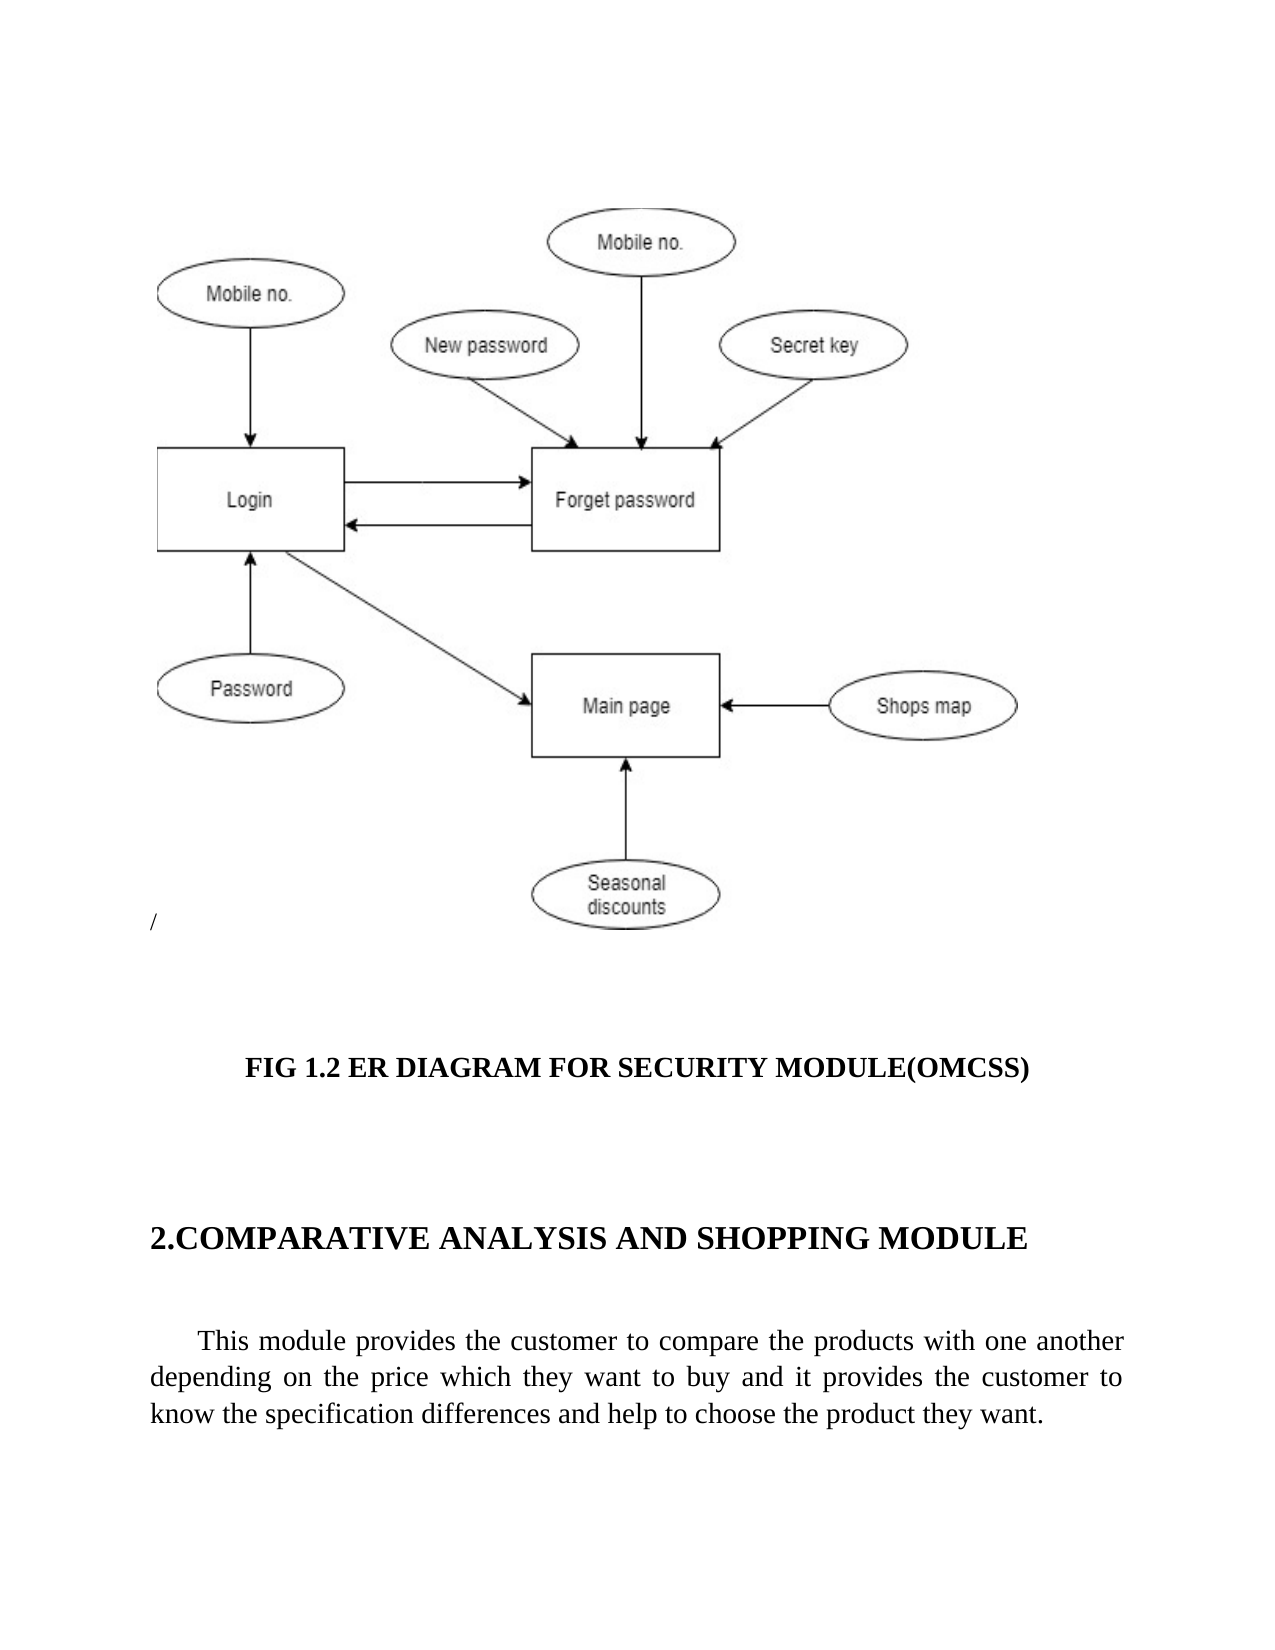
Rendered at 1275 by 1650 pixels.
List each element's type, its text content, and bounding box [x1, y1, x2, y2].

text This module provides the customer to compare the products with one another depending on the price which they want to buy and it provides the customer to know the specification differences and help to choose the product they want. [150, 1323, 1125, 1429]
text 2.COMPARATIVE ANALYSIS AND SHOPPING MODULE [150, 1218, 1125, 1257]
text FIG 1.2 ER DIAGRAM FOR SECURITY MODULE(OMCSS) [150, 1050, 1125, 1083]
picture [157, 208, 1018, 930]
